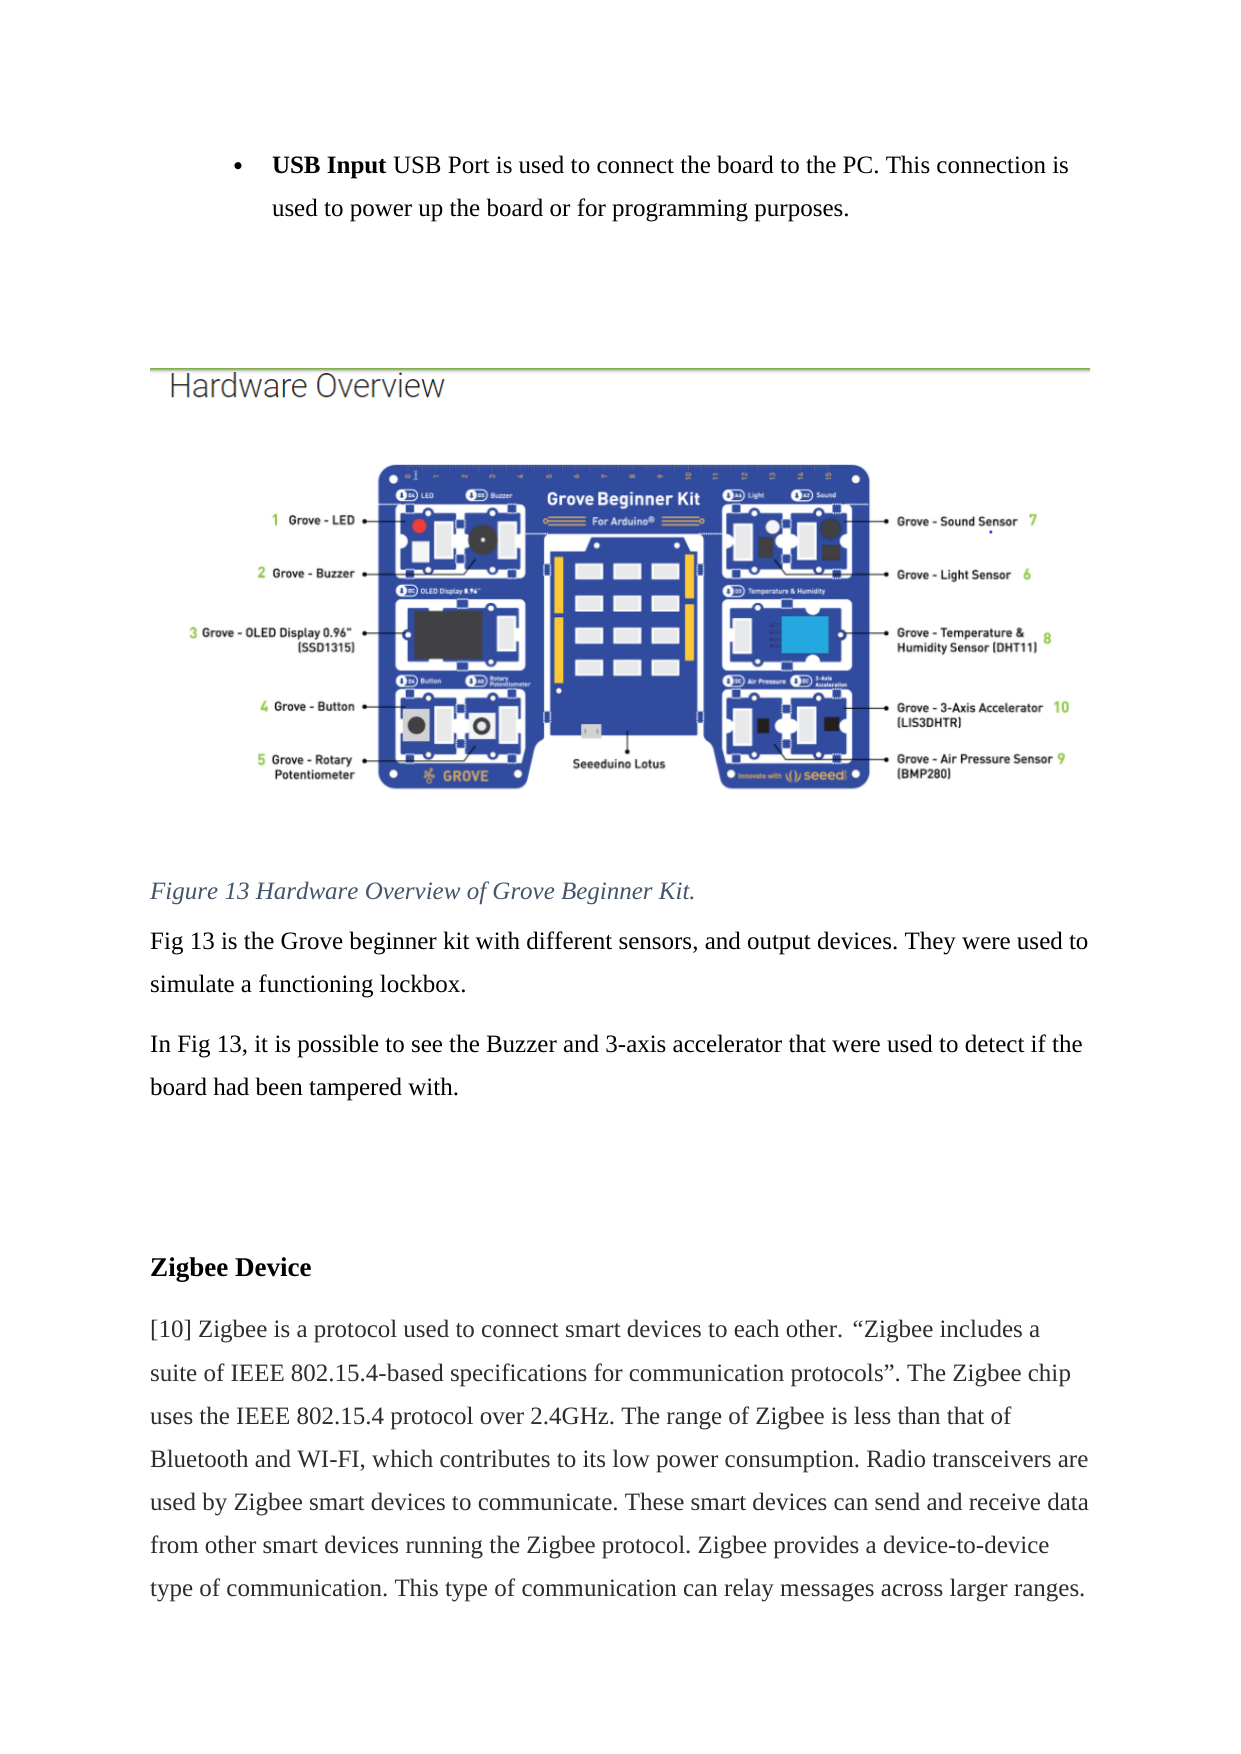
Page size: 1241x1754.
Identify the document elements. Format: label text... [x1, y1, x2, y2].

text Figure 13 Hardware Overview of Grove Beginner Kit. [150, 876, 1090, 905]
list USB Input USB Port is used to connect the board to the PC. This connection is used to power up the board or for programming purposes. [234, 150, 1090, 222]
text Fig 13 is the Grove beginner kit with different sensors, and output devices. They were used to simulate a functioning lockbox. [150, 926, 1090, 998]
picture [150, 368, 1091, 846]
text Zigbee Device [150, 1251, 1090, 1282]
text [10] Zigbee is a protocol used to connect smart devices to each other. “Zigbee includes a suite of IEEE 802.15.4-based specifications for communication protocols”. The Zigbee chip uses the IEEE 802.15.4 protocol over 2.4GHz. The range of Zigbee is less than that of Bluetooth and WI-FI, which contributes to its low power consumption. Radio transceivers are used by Zigbee smart devices to communicate. These smart devices can send and receive data from other smart devices running the Zigbee protocol. Zigbee provides a device-to-device type of communication. This type of communication can relay messages across larger ranges. [150, 1314, 1090, 1602]
text In Fig 13, it is possible to see the Buzzer and 3-axis accelerator that were used to detect if the board had been tampered with. [150, 1029, 1090, 1101]
